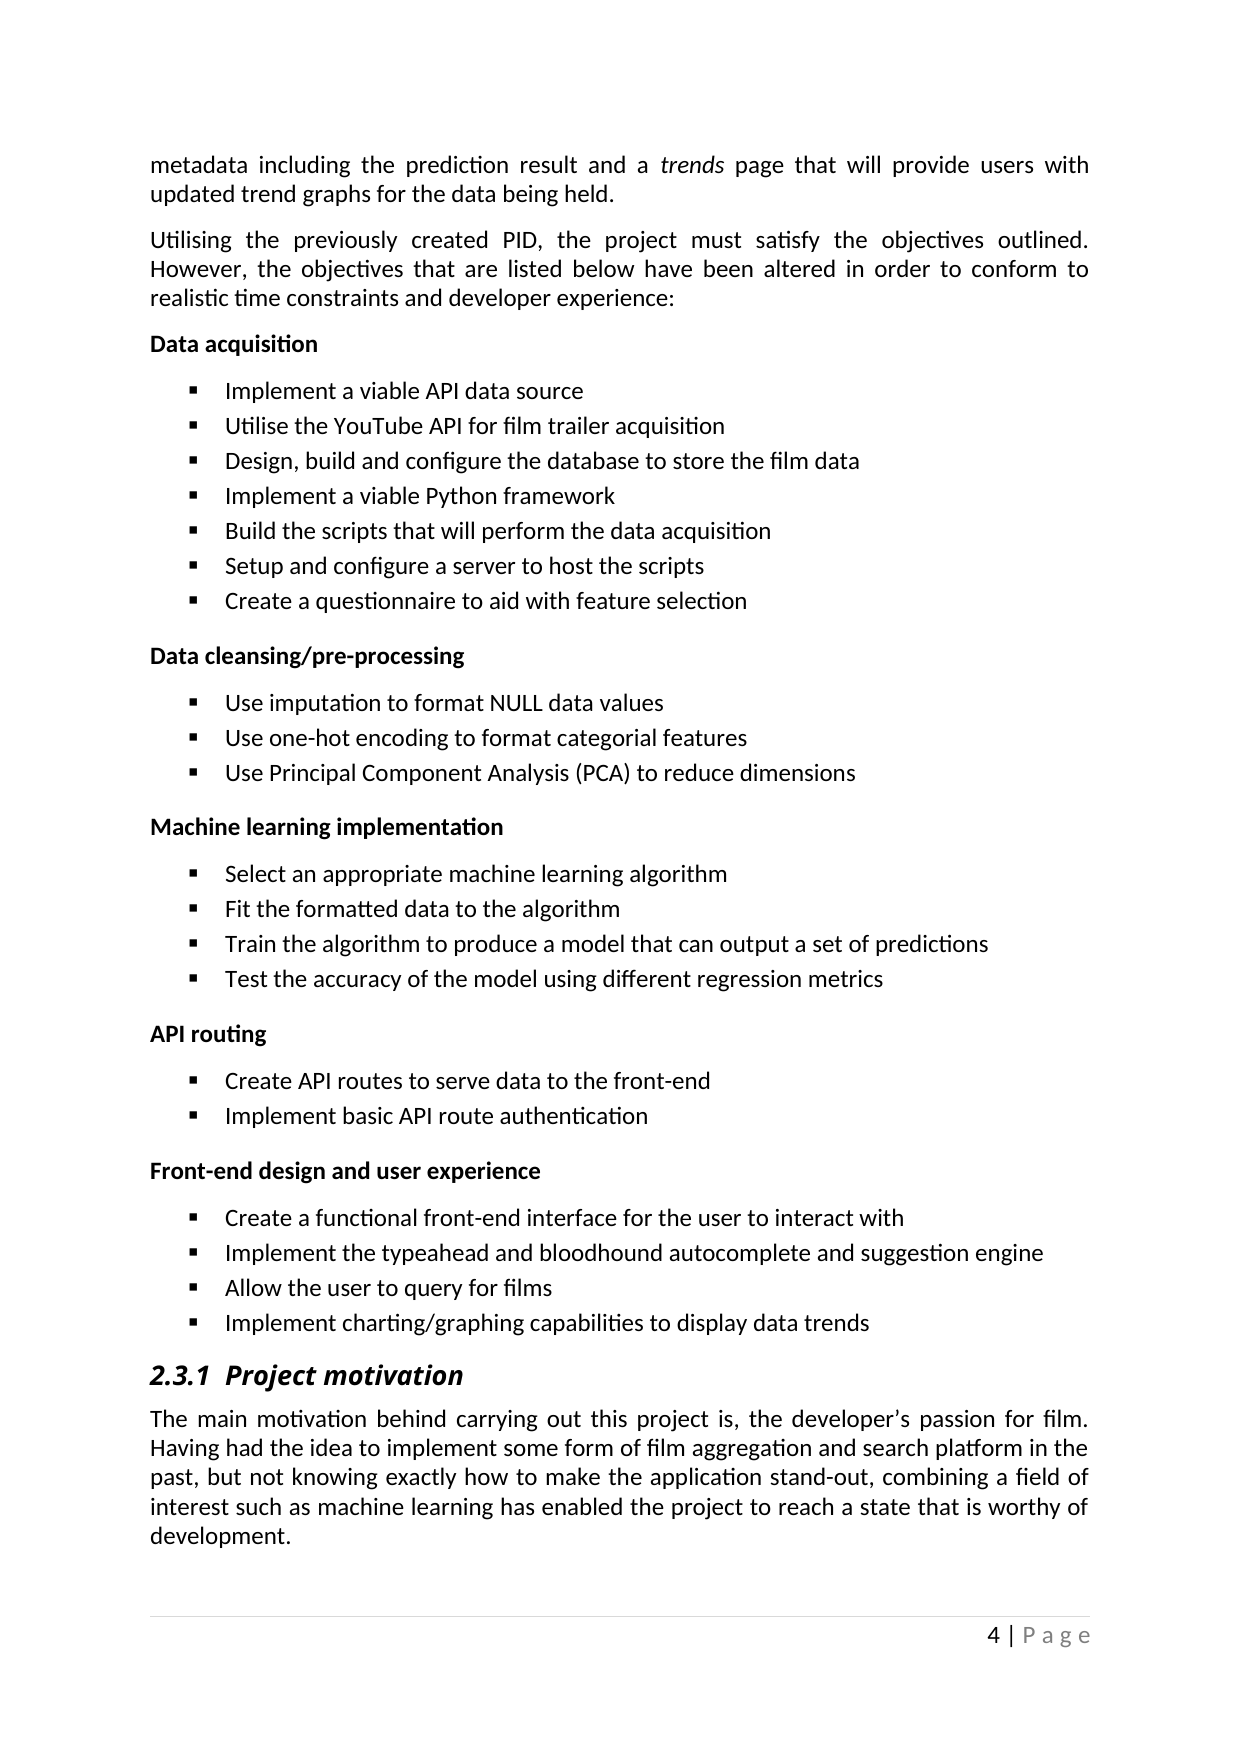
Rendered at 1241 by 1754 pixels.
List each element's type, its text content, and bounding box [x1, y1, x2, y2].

list Create a functional front-end interface for the user to interact with [187, 1202, 1090, 1232]
text Data acquisition [150, 329, 1090, 358]
list Create API routes to serve data to the front-end [187, 1065, 1090, 1096]
text API routing [150, 1019, 1090, 1048]
list Create a questionnaire to aid with feature selection [187, 585, 1090, 616]
subtitle Project motivation [150, 1362, 1090, 1392]
text The main motivation behind carrying out this project is, the developer’s passion for film. Having had the idea to implement some form of film aggregation and search platform in the past, but not knowing exactly how to make the application stand-out, combining a field of interest such as machine learning has enabled the project to reach a state that is worthy of development. [150, 1404, 1090, 1550]
list Train the algorithm to produce a model that can output a set of predictions [187, 928, 1090, 959]
list Implement basic API route authentication [187, 1100, 1090, 1131]
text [150, 150, 1090, 208]
list Use one-hot encoding to format categorial features [187, 722, 1090, 752]
list Use Principal Component Analysis (PCA) to reduce dimensions [187, 757, 1090, 787]
text Machine learning implementation [150, 812, 1090, 842]
list Implement the typeahead and bloodhound autocomplete and suggestion engine [187, 1237, 1090, 1267]
list Setup and configure a server to host the scripts [187, 550, 1090, 581]
list Utilise the YouTube API for film trailer acquisition [187, 410, 1090, 441]
text Front-end design and user experience [150, 1156, 1090, 1185]
list Build the scripts that will perform the data acquisition [187, 515, 1090, 546]
list Select an appropriate machine learning algorithm [187, 858, 1090, 889]
list Allow the user to query for films [187, 1272, 1090, 1302]
text Data cleansing/pre-processing [150, 641, 1090, 670]
list Design, build and configure the database to store the film data [187, 445, 1090, 476]
list Test the accuracy of the model using different regression metrics [187, 963, 1090, 994]
list Implement charting/graphing capabilities to display data trends [187, 1307, 1090, 1337]
list Fit the formatted data to the algorithm [187, 893, 1090, 924]
text Utilising the previously created PID, the project must satisfy the objectives outlined. However, the objectives that are listed below have been altered in order to conform to realistic time constraints and developer experience: [150, 225, 1090, 312]
list Use imputation to format NULL data values [187, 687, 1090, 717]
list Implement a viable Python framework [187, 480, 1090, 511]
list Implement a viable API data source [187, 375, 1090, 406]
